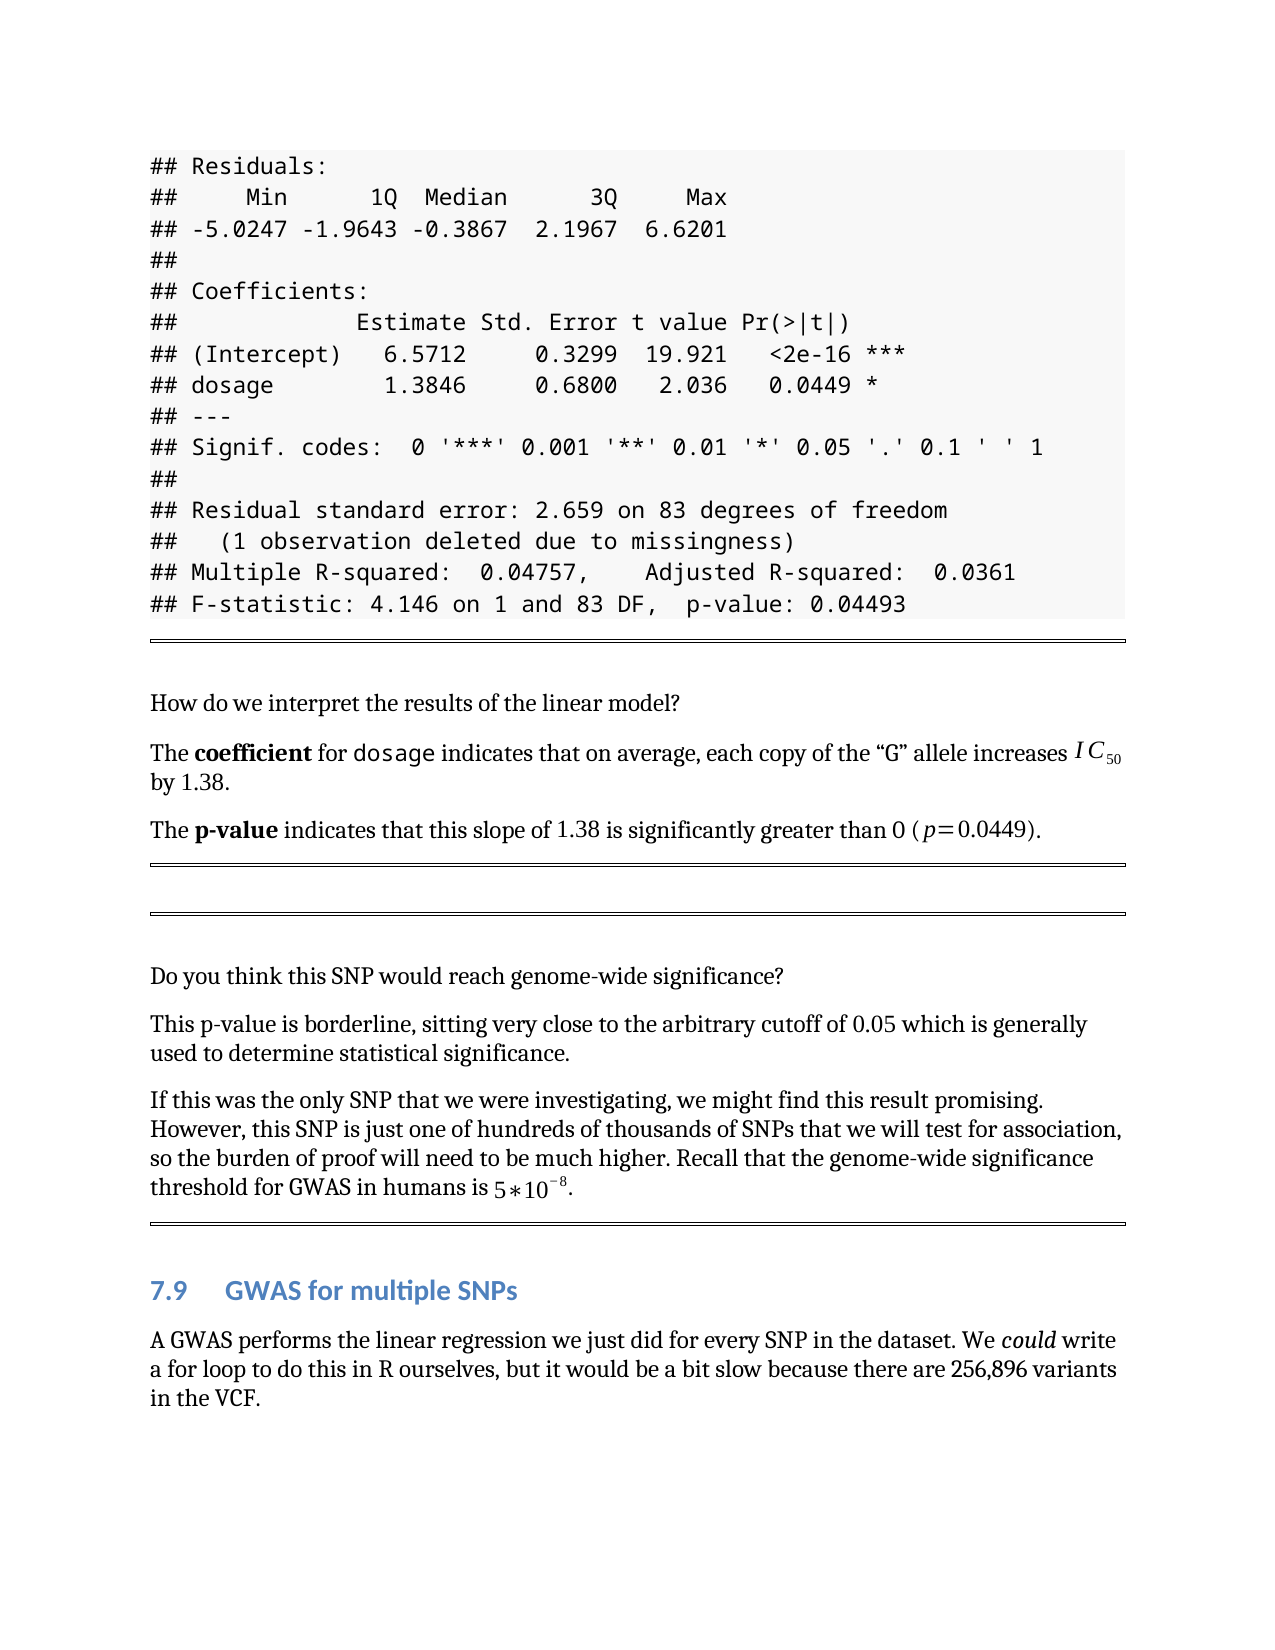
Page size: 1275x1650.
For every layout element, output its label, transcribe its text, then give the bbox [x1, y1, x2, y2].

subtitle 7.9 GWAS for multiple SNPs [150, 1272, 1125, 1307]
text The p-value indicates that this slope of is significantly greater than 0 (). [150, 816, 1125, 844]
text If this was the only SNP that we were investigating, we might find this result promising. However, this SNP is just one of hundreds of thousands of SNPs that we will test for association, so the burden of proof will need to be much higher. Recall that the genome-wide significance threshold for GWAS in humans is . [150, 1086, 1125, 1203]
text A GWAS performs the linear regression we just did for every SNP in the dataset. We could write a for loop to do this in R ourselves, but it would be a bit slow because there are 256,896 variants in the VCF. [150, 1326, 1125, 1412]
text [150, 150, 1125, 619]
text This p-value is borderline, sitting very close to the arbitrary cutoff of which is generally used to determine statistical significance. [150, 1010, 1125, 1067]
text The coefficient for dosage indicates that on average, each copy of the “G” allele increases by . [150, 737, 1125, 797]
text How do we interpret the results of the linear model? [150, 689, 1125, 718]
text Do you think this SNP would reach genome-wide significance? [150, 962, 1125, 991]
